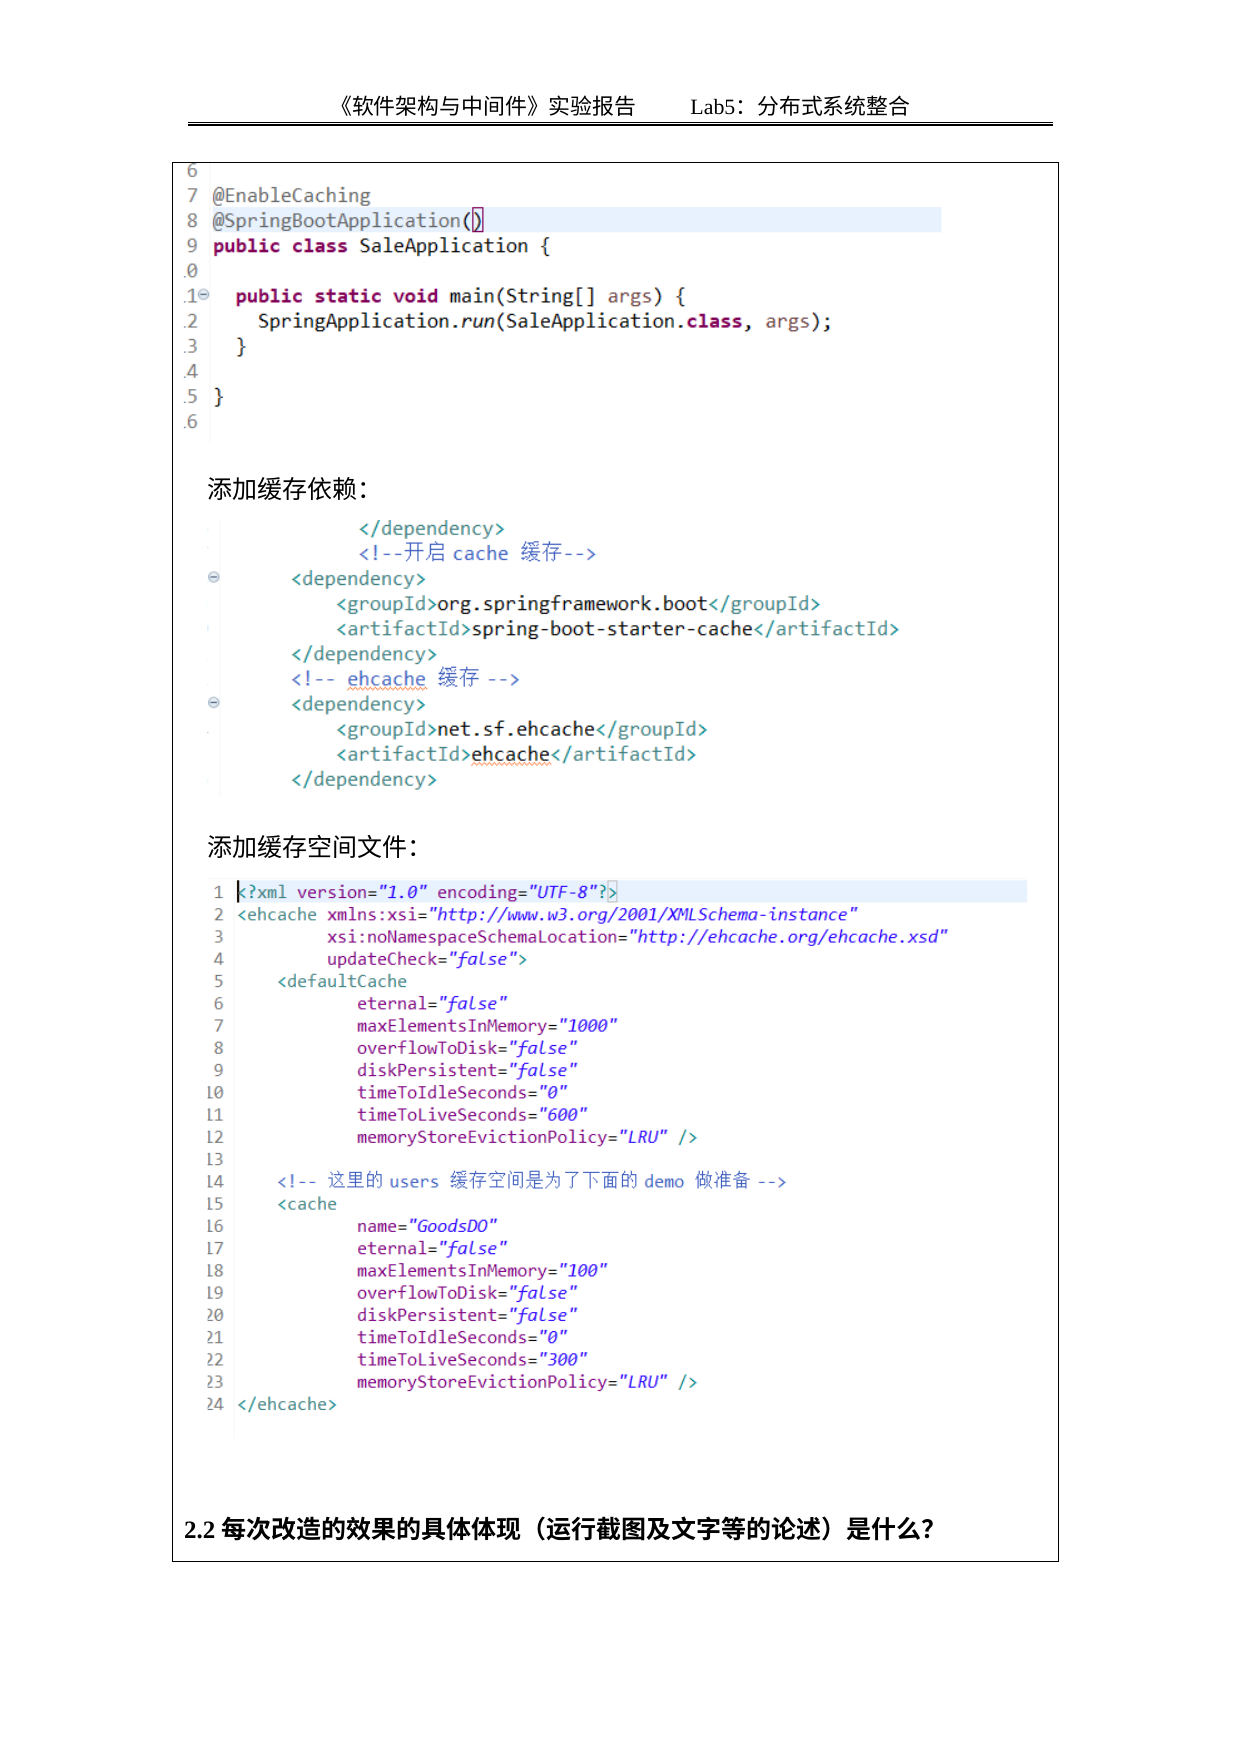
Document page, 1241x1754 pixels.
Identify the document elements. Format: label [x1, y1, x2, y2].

picture [207, 520, 951, 796]
table_cell [173, 163, 1058, 1561]
picture [183, 163, 942, 442]
picture [207, 878, 1028, 1439]
